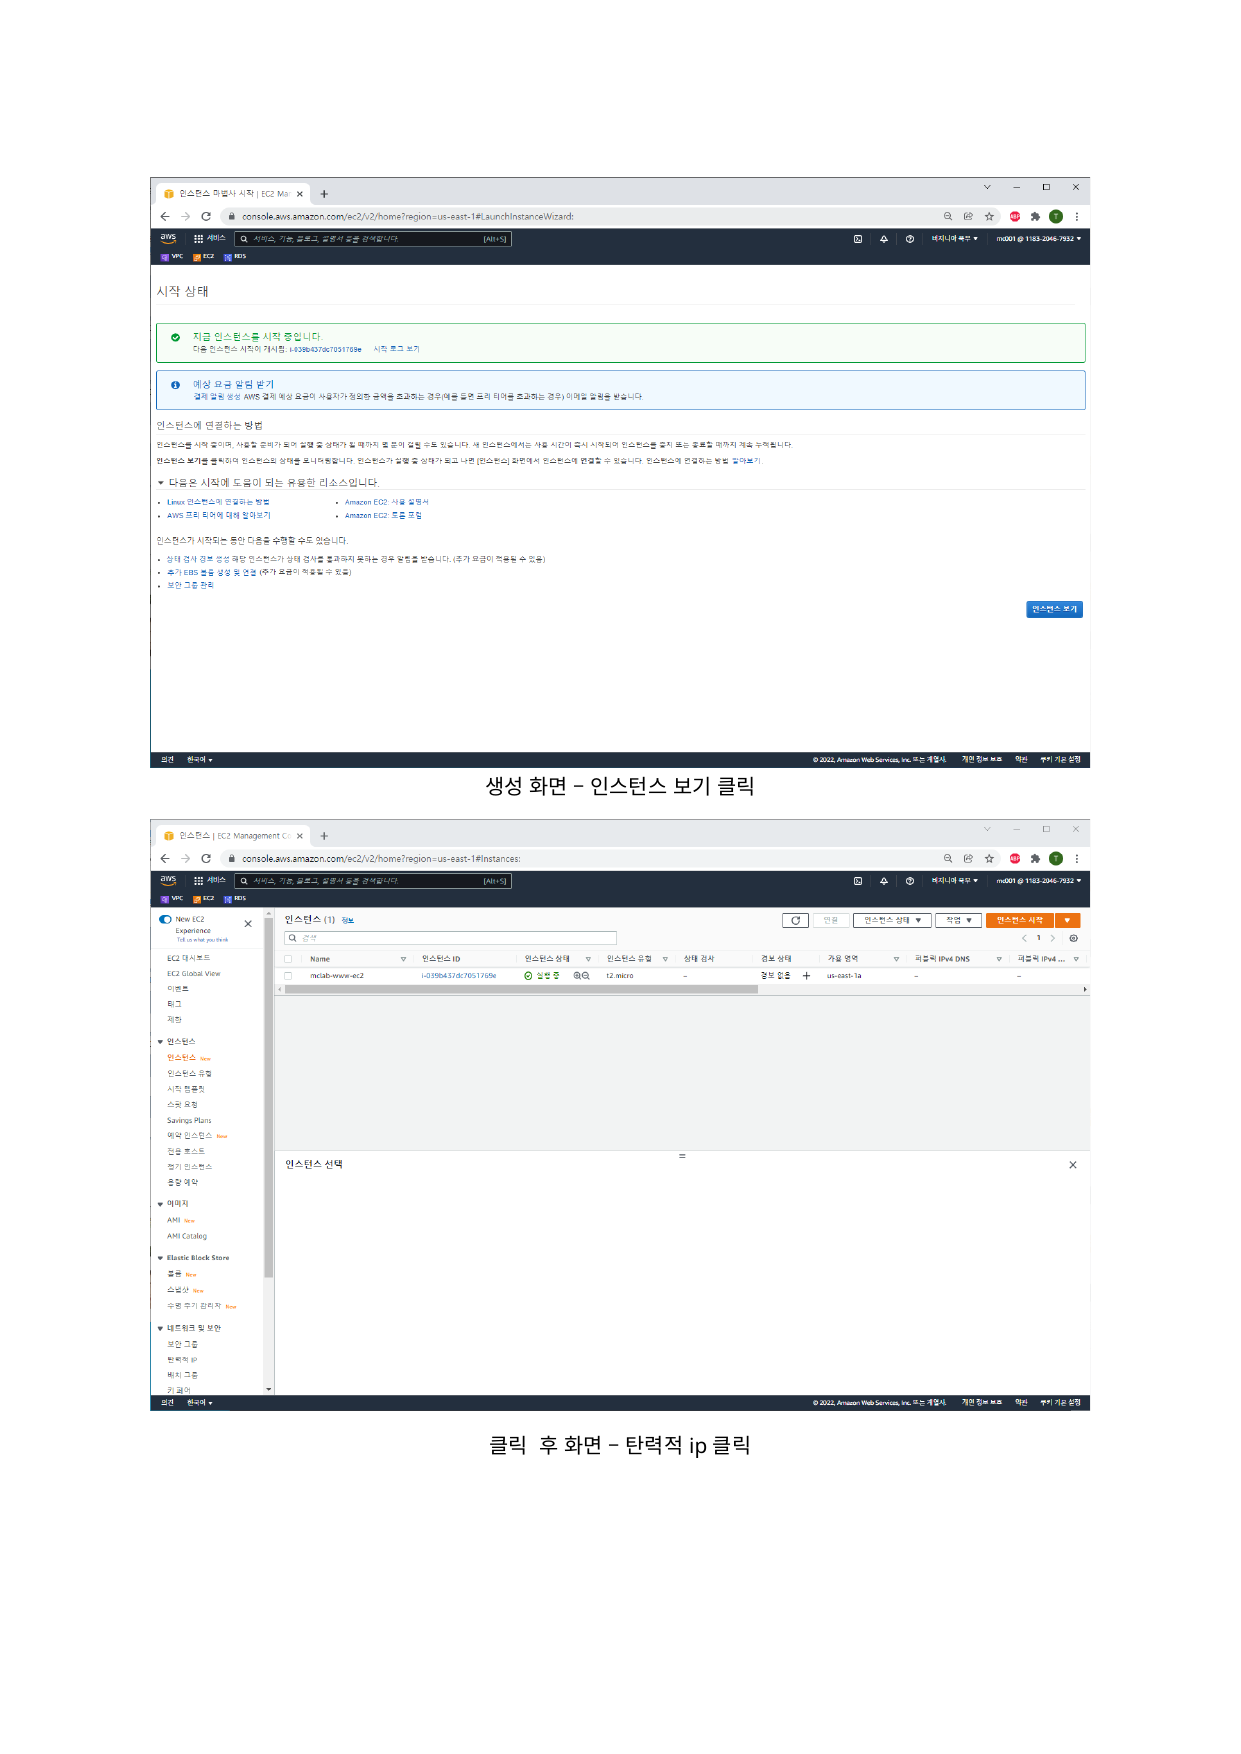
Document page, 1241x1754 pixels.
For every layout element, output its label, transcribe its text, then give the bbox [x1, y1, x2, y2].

picture [150, 177, 1091, 768]
text 클릭 후 화면 – 탄력적 ip 클릭 [150, 1429, 1090, 1459]
text 생성 화면 – 인스턴스 보기 클릭 [150, 768, 1090, 800]
picture [150, 819, 1091, 1411]
